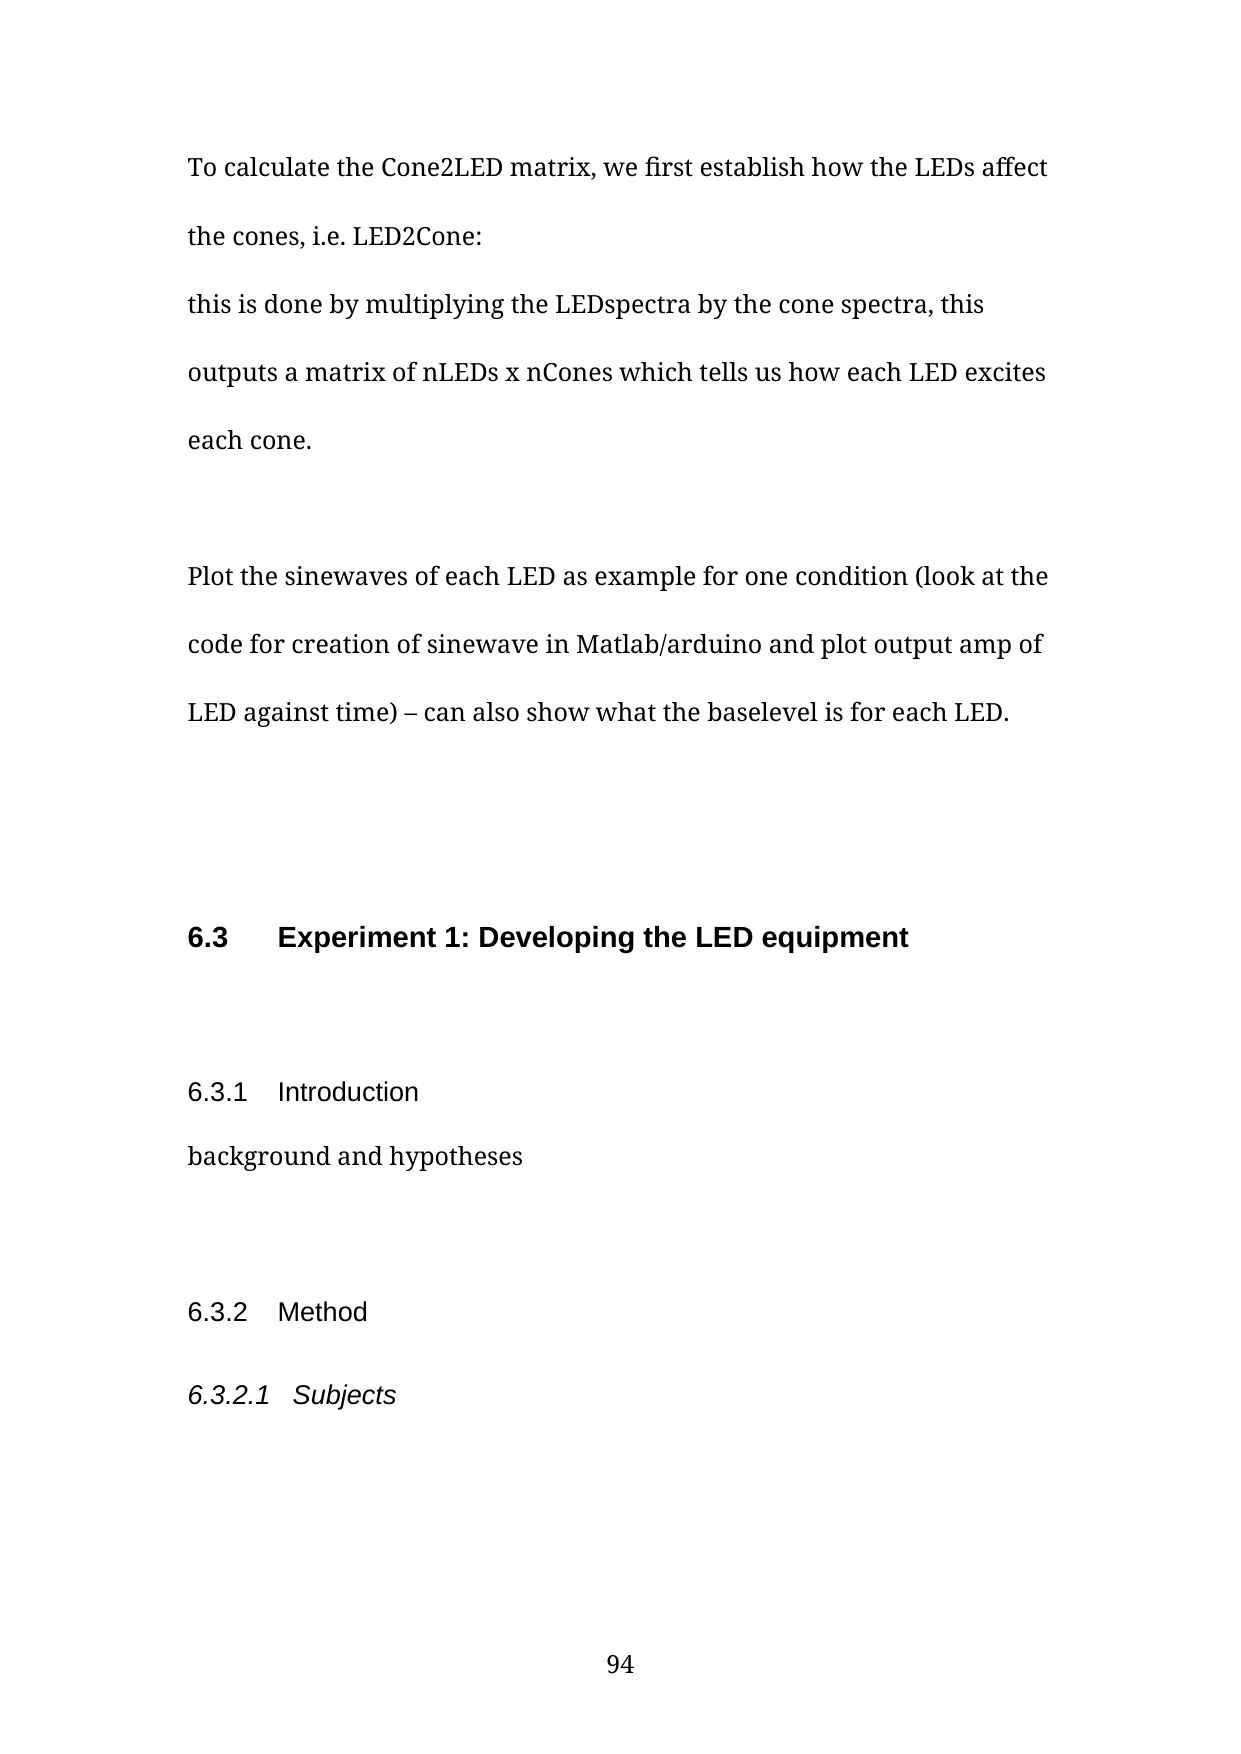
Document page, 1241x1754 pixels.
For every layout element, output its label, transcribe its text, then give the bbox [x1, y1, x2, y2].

text To calculate the Cone2LED matrix, we first establish how the LEDs affect the cones, i.e. LED2Cone: [187, 150, 1053, 252]
text this is done by multiplying the LEDspectra by the cone spectra, this outputs a matrix of nLEDs x nCones which tells us how each LED excites each cone. [187, 286, 1053, 457]
subtitle Introduction [187, 1076, 1053, 1107]
subtitle Subjects [187, 1379, 1053, 1410]
subtitle Experiment 1: Developing the LED equipment [187, 920, 1053, 954]
text Plot the sinewaves of each LED as example for one condition (look at the code for creation of sinewave in Matlab/arduino and plot output amp of LED against time) – can also show what the baselevel is for each LED. [187, 559, 1053, 729]
text background and hypotheses [187, 1139, 1053, 1173]
subtitle Method [187, 1296, 1053, 1327]
